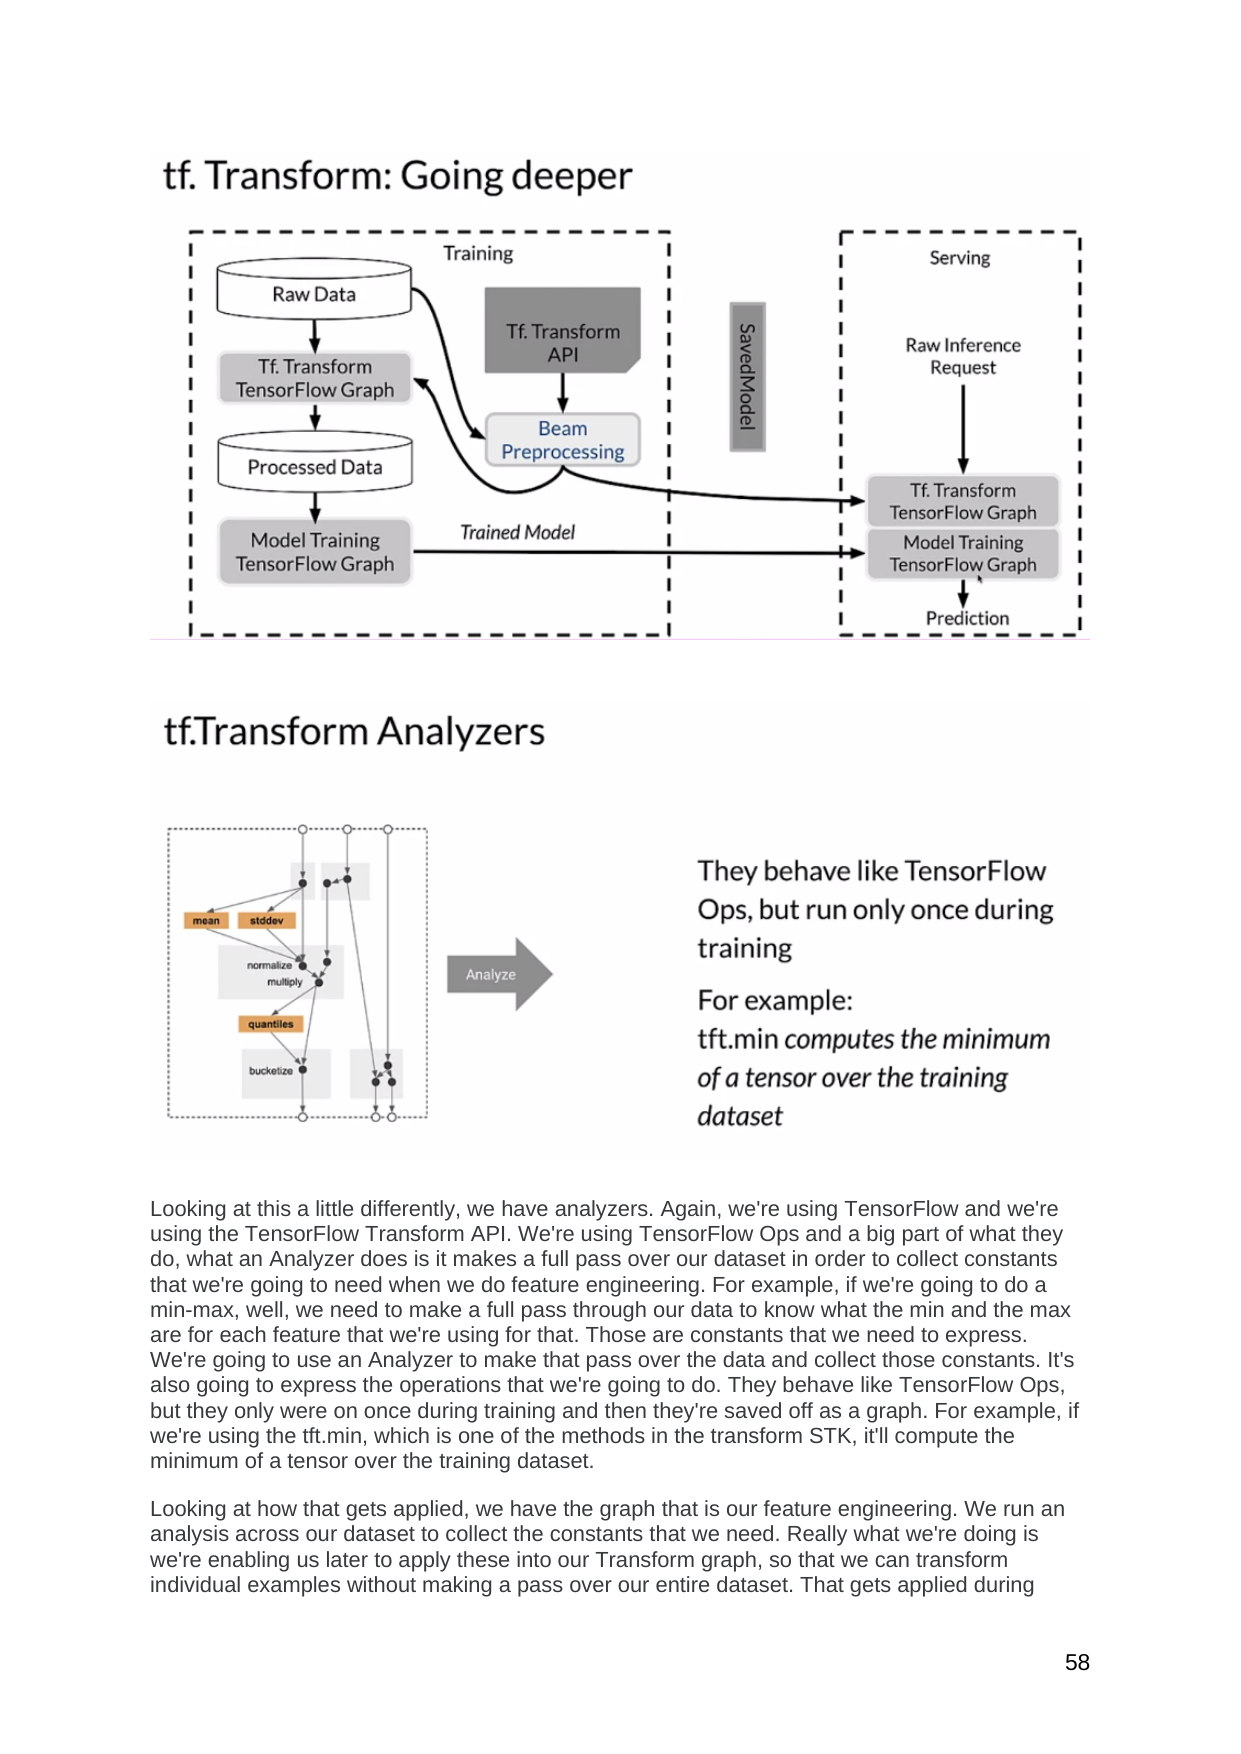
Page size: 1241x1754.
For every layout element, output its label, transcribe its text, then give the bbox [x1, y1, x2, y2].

text Looking at this a little differently, we have analyzers. Again, we're using TensorFlow and we're using the TensorFlow Transform API. We're using TensorFlow Ops and a big part of what they do, what an Analyzer does is it makes a full pass over our dataset in order to collect constants that we're going to need when we do feature engineering. For example, if we're going to do a min-max, well, we need to make a full pass through our data to know what the min and the max are for each feature that we're using for that. Those are constants that we need to express. We're going to use an Analyzer to make that pass over the data and collect those constants. It's also going to express the operations that we're going to do. They behave like TensorFlow Ops, but they only were on once during training and then they're saved off as a graph. For example, if we're using the tft.min, which is one of the methods in the transform STK, it'll compute the minimum of a tensor over the training dataset. [150, 1196, 1090, 1473]
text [150, 1496, 1090, 1597]
picture [150, 150, 1091, 640]
picture [150, 701, 1091, 1162]
